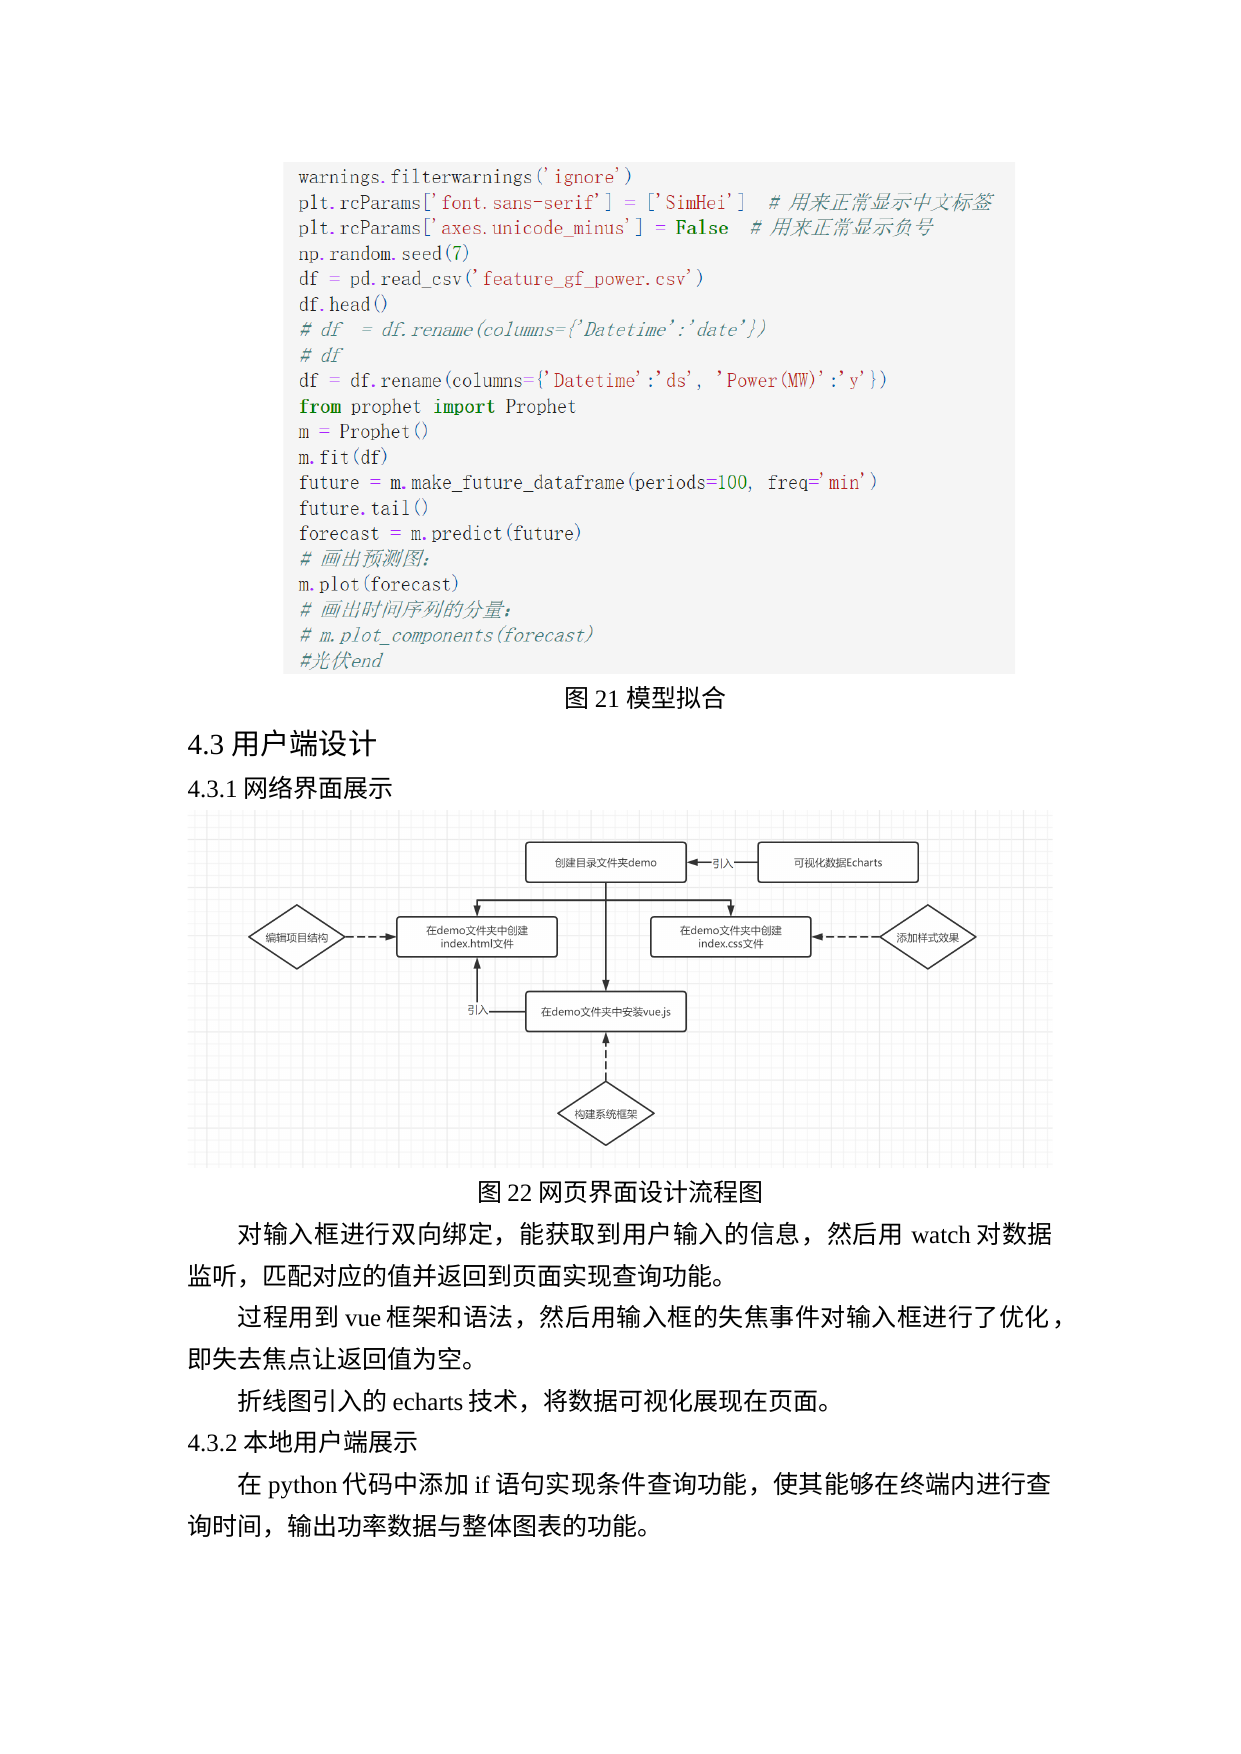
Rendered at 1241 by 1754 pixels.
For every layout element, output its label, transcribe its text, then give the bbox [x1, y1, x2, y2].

text 4.3.1 网络界面展示 [187, 769, 1053, 805]
text 4.3 用户端设计 [187, 720, 1053, 763]
text 在python代码中添加if语句实现条件查询功能，使其能够在终端内进行查询时间，输出功率数据与整体图表的功能。 [187, 1464, 1053, 1542]
text 过程用到vue框架和语法，然后用输入框的失焦事件对输入框进行了优化，即失去焦点让返回值为空。 [187, 1298, 1053, 1376]
text 图21 模型拟合 [187, 679, 1053, 715]
text 对输入框进行双向绑定，能获取到用户输入的信息，然后用watch对数据监听，匹配对应的值并返回到页面实现查询功能。 [187, 1214, 1053, 1292]
picture [187, 810, 1053, 1168]
text 4.3.2 本地用户端展示 [187, 1423, 1053, 1459]
picture [283, 162, 1016, 674]
text 折线图引入的echarts技术，将数据可视化展现在页面。 [187, 1381, 1053, 1417]
text 图22 网页界面设计流程图 [187, 1173, 1053, 1209]
